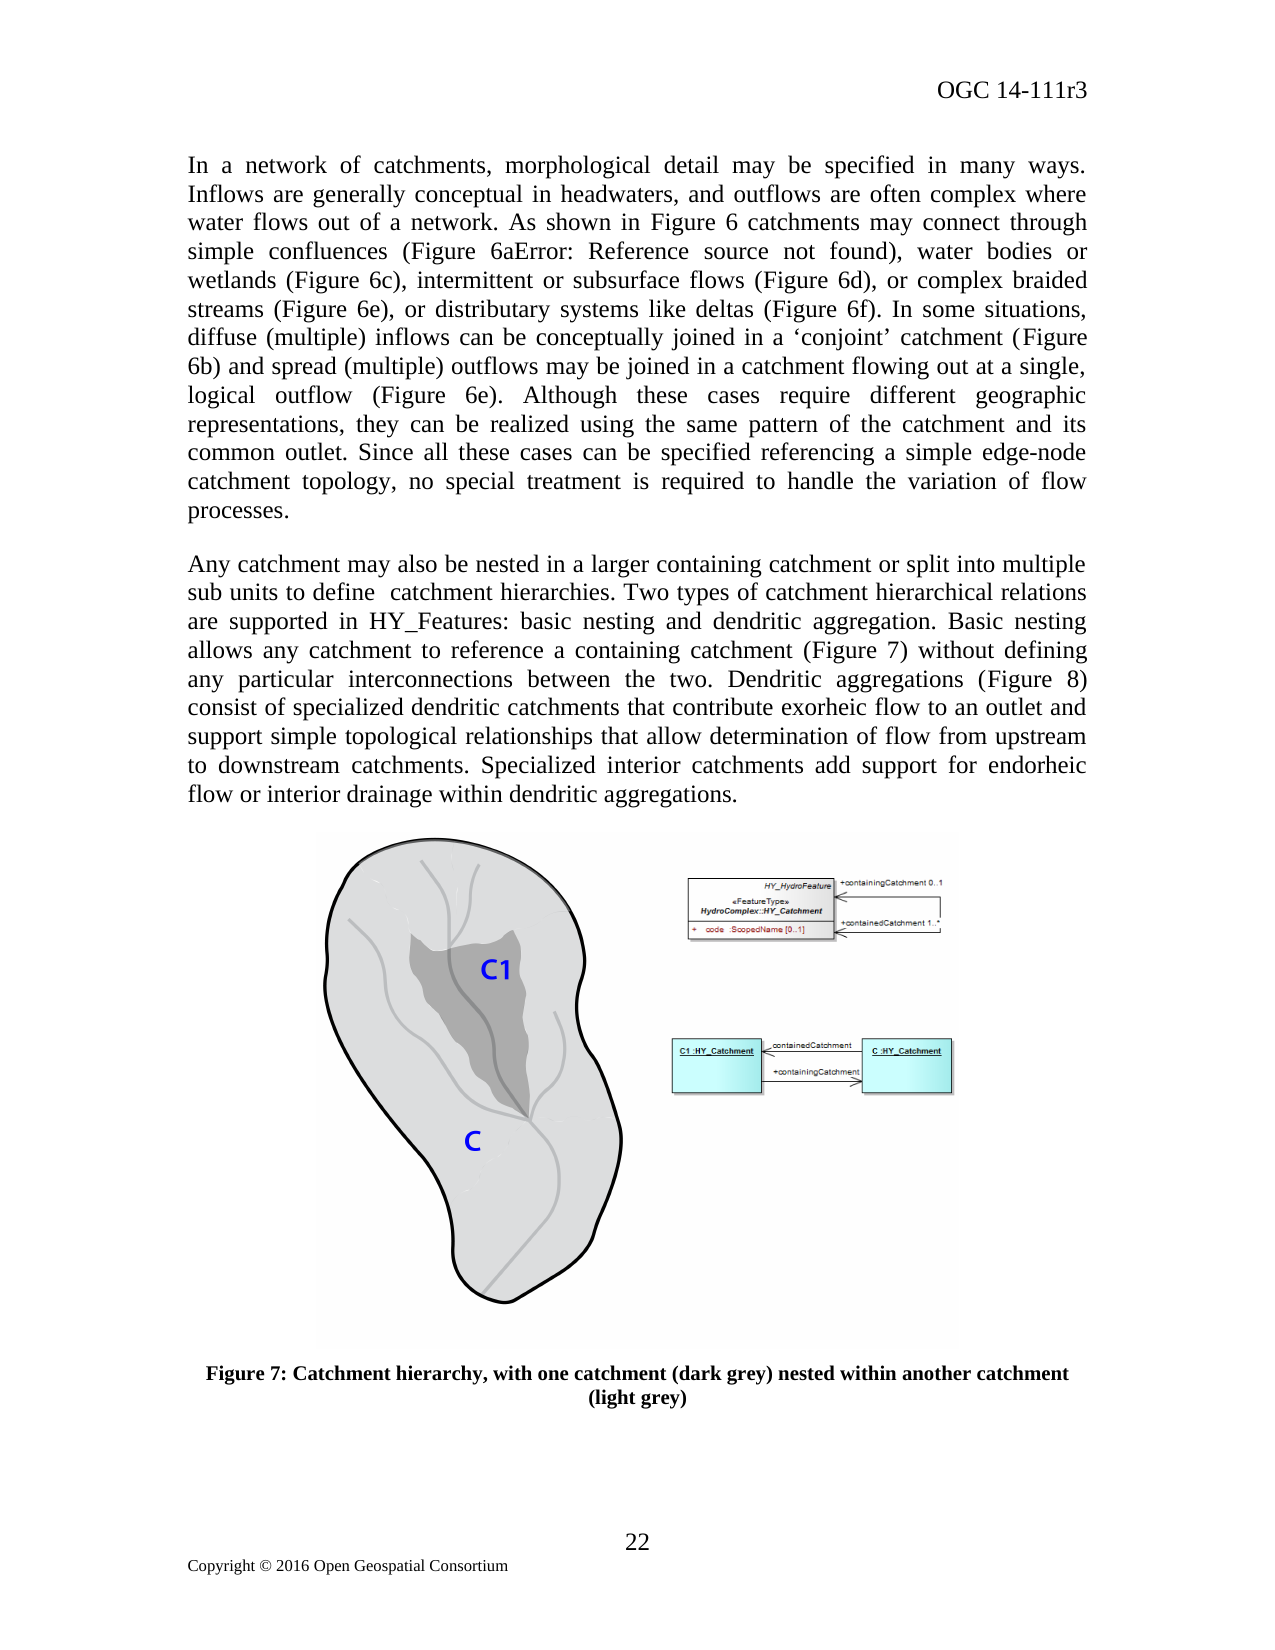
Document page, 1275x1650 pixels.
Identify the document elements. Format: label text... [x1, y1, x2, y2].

text Any catchment may also be nested in a larger containing catchment or split into multiple sub units to define catchment hierarchies. Two types of catchment hierarchical relations are supported in HY_Features: basic nesting and dendritic aggregation. Basic nesting allows any catchment to reference a containing catchment (Figure 7) without defining any particular interconnections between the two. Dendritic aggregations (Figure 8) consist of specialized dendritic catchments that contribute exorheic flow to an outlet and support simple topological relationships that allow determination of flow from upstream to downstream catchments. Specialized interior catchments add support for endorheic flow or interior drainage within dendritic aggregations. [187, 549, 1087, 807]
picture [315, 832, 960, 1349]
